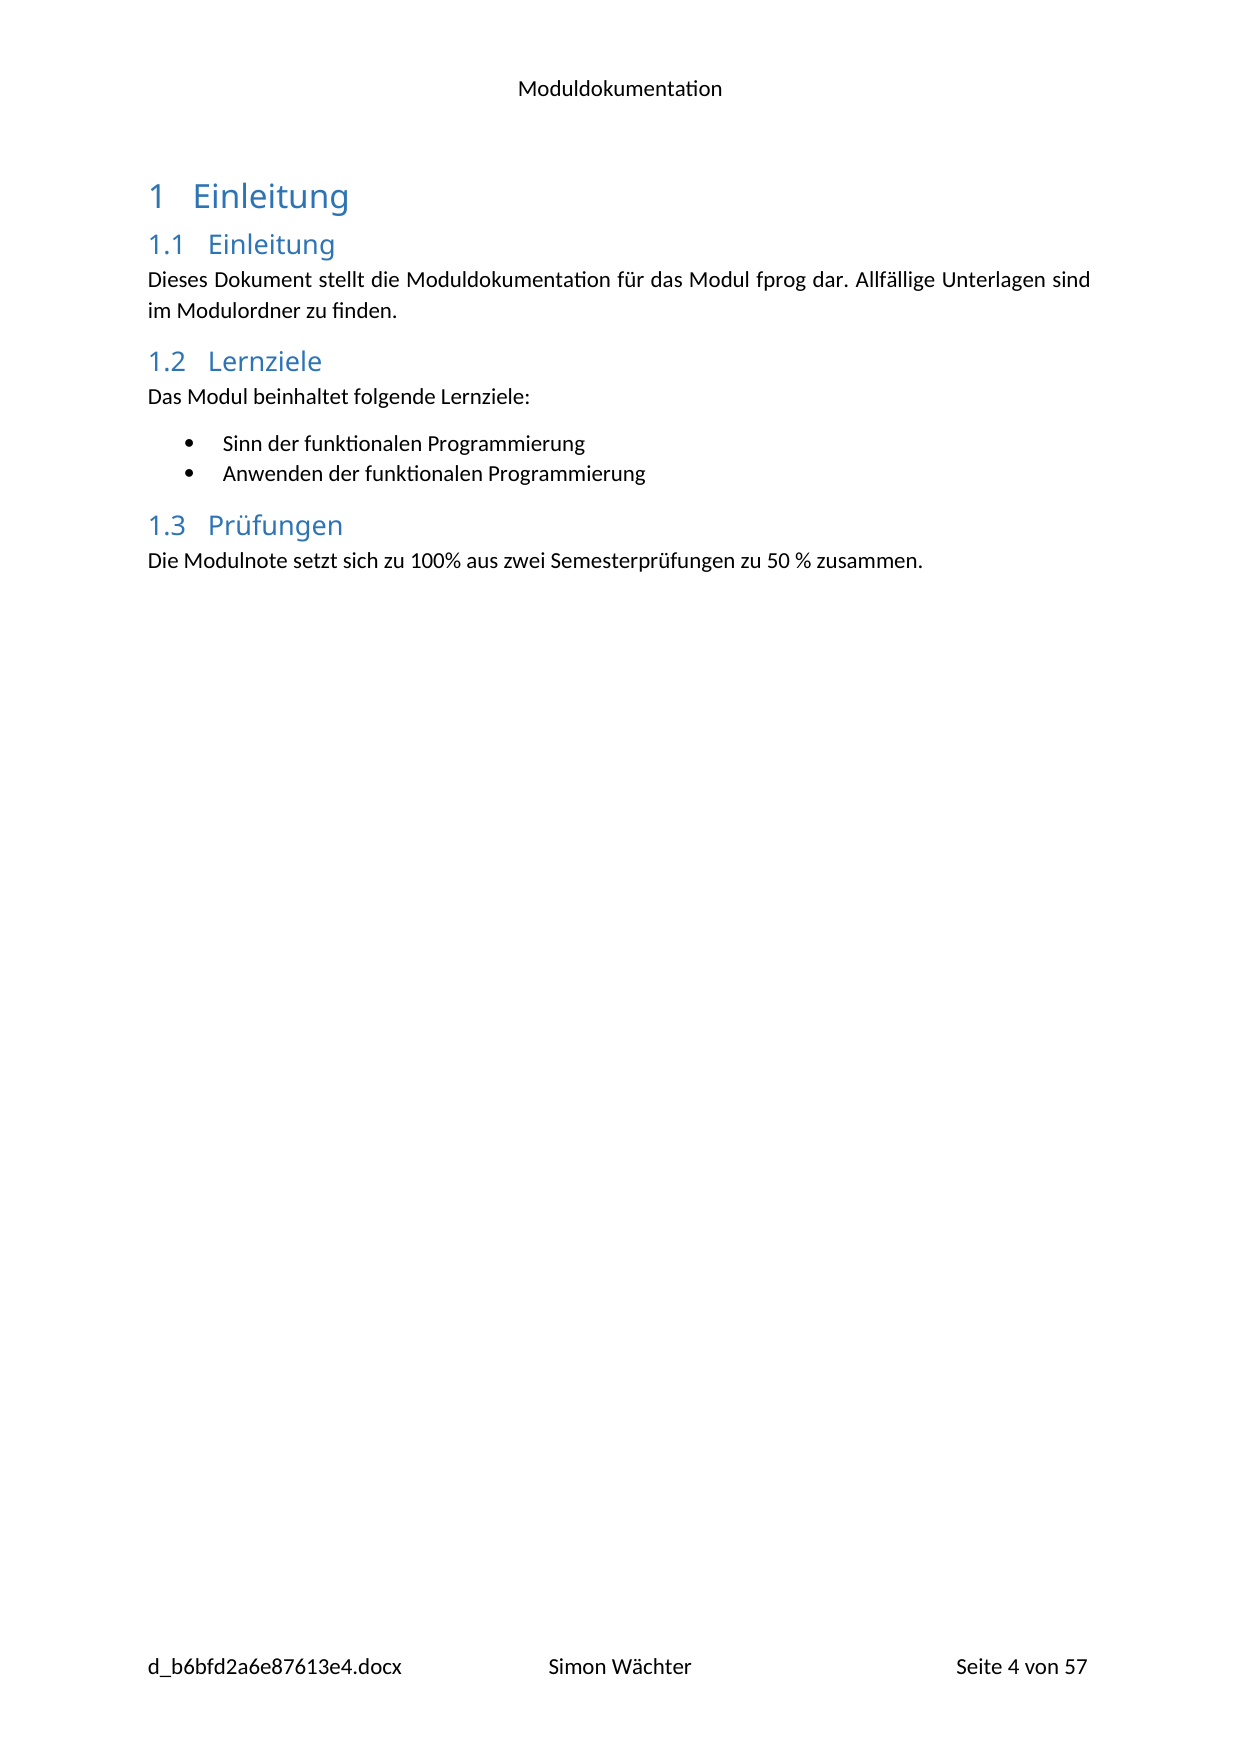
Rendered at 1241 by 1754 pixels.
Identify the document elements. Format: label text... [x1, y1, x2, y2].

subtitle Einleitung [148, 173, 1093, 218]
list Sinn der funktionalen Programmierung [185, 429, 1093, 457]
subtitle Einleitung [148, 226, 1093, 263]
text Dieses Dokument stellt die Moduldokumentation für das Modul fprog dar. Allfällige Unterlagen sind im Modulordner zu finden. [148, 266, 1093, 324]
subtitle Prüfungen [148, 506, 1093, 543]
list Anwenden der funktionalen Programmierung [185, 459, 1093, 487]
text Die Modulnote setzt sich zu 100% aus zwei Semesterprüfungen zu 50 % zusammen. [148, 546, 1093, 574]
subtitle Lernziele [148, 343, 1093, 379]
text Das Modul beinhaltet folgende Lernziele: [148, 382, 1093, 410]
